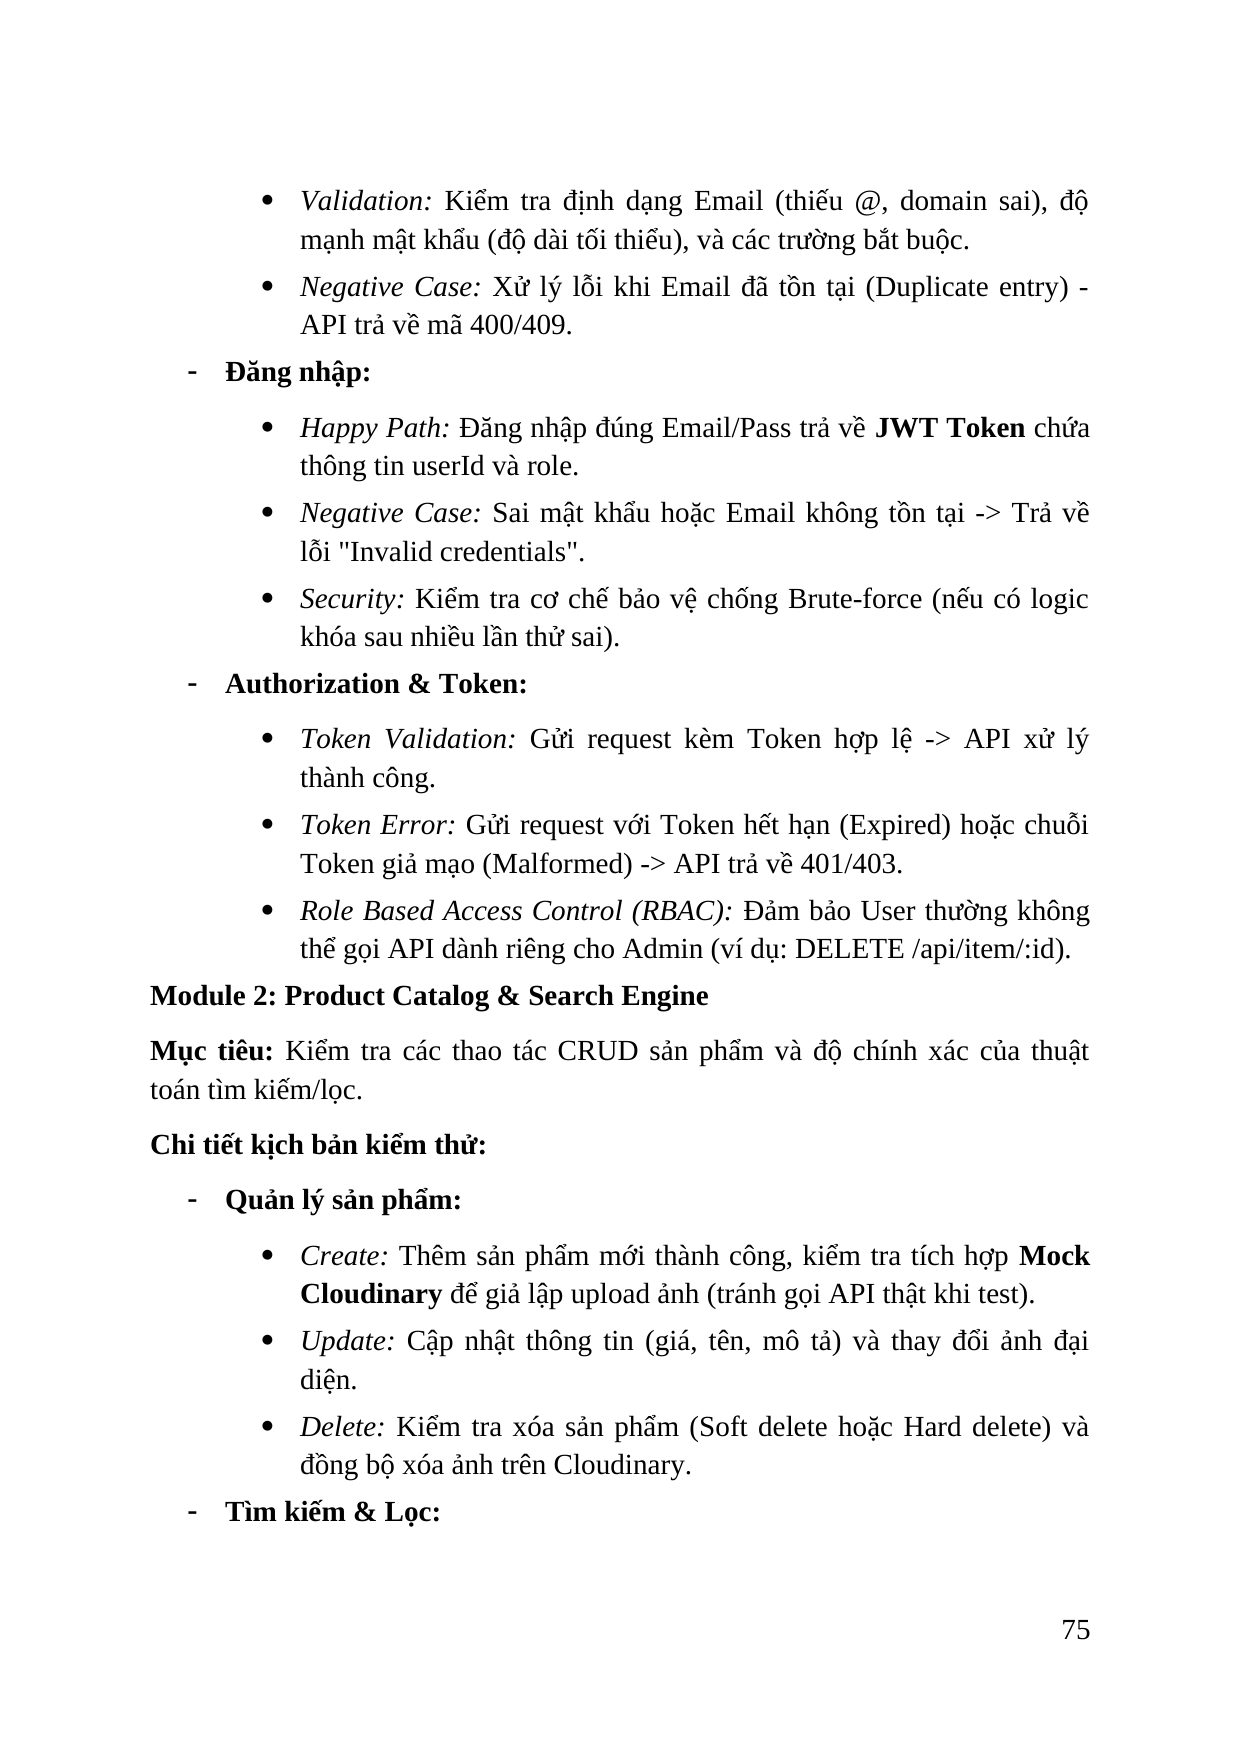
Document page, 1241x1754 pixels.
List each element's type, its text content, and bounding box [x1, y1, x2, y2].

list Delete: Kiểm tra xóa sản phẩm (Soft delete hoặc Hard delete) và đồng bộ xóa ảnh trên Cloudinary. [262, 1409, 1090, 1481]
list Create: Thêm sản phẩm mới thành công, kiểm tra tích hợp Mock Cloudinary để giả lập upload ảnh (tránh gọi API thật khi test). [262, 1238, 1090, 1310]
list Role Based Access Control (RBAC): Đảm bảo User thường không thể gọi API dành riêng cho Admin (ví dụ: DELETE /api/item/:id). [262, 893, 1090, 965]
list Tìm kiếm & Lọc: [187, 1494, 1090, 1528]
list Update: Cập nhật thông tin (giá, tên, mô tả) và thay đổi ảnh đại diện. [262, 1323, 1090, 1395]
text Mục tiêu: Kiểm tra các thao tác CRUD sản phẩm và độ chính xác của thuật toán tìm kiếm/lọc. [150, 1033, 1090, 1105]
list Authorization & Token: [187, 666, 1090, 700]
text Module 2: Product Catalog & Search Engine [150, 978, 1090, 1012]
list Negative Case: Xử lý lỗi khi Email đã tồn tại (Duplicate entry) - API trả về mã 400/409. [262, 269, 1090, 341]
list Đăng nhập: [187, 354, 1090, 388]
list Quản lý sản phẩm: [187, 1182, 1090, 1216]
list Token Error: Gửi request với Token hết hạn (Expired) hoặc chuỗi Token giả mạo (Malformed) -> API trả về 401/403. [262, 807, 1090, 879]
list Negative Case: Sai mật khẩu hoặc Email không tồn tại -> Trả về lỗi "Invalid credentials". [262, 495, 1090, 567]
text Chi tiết kịch bản kiểm thử: [150, 1127, 1090, 1161]
list Validation: Kiểm tra định dạng Email (thiếu @, domain sai), độ mạnh mật khẩu (độ dài tối thiểu), và các trường bắt buộc. [262, 183, 1090, 256]
list Token Validation: Gửi request kèm Token hợp lệ -> API xử lý thành công. [262, 722, 1090, 794]
list Happy Path: Đăng nhập đúng Email/Pass trả về JWT Token chứa thông tin userId và role. [262, 410, 1090, 482]
list Security: Kiểm tra cơ chế bảo vệ chống Brute-force (nếu có logic khóa sau nhiều lần thử sai). [262, 581, 1090, 653]
